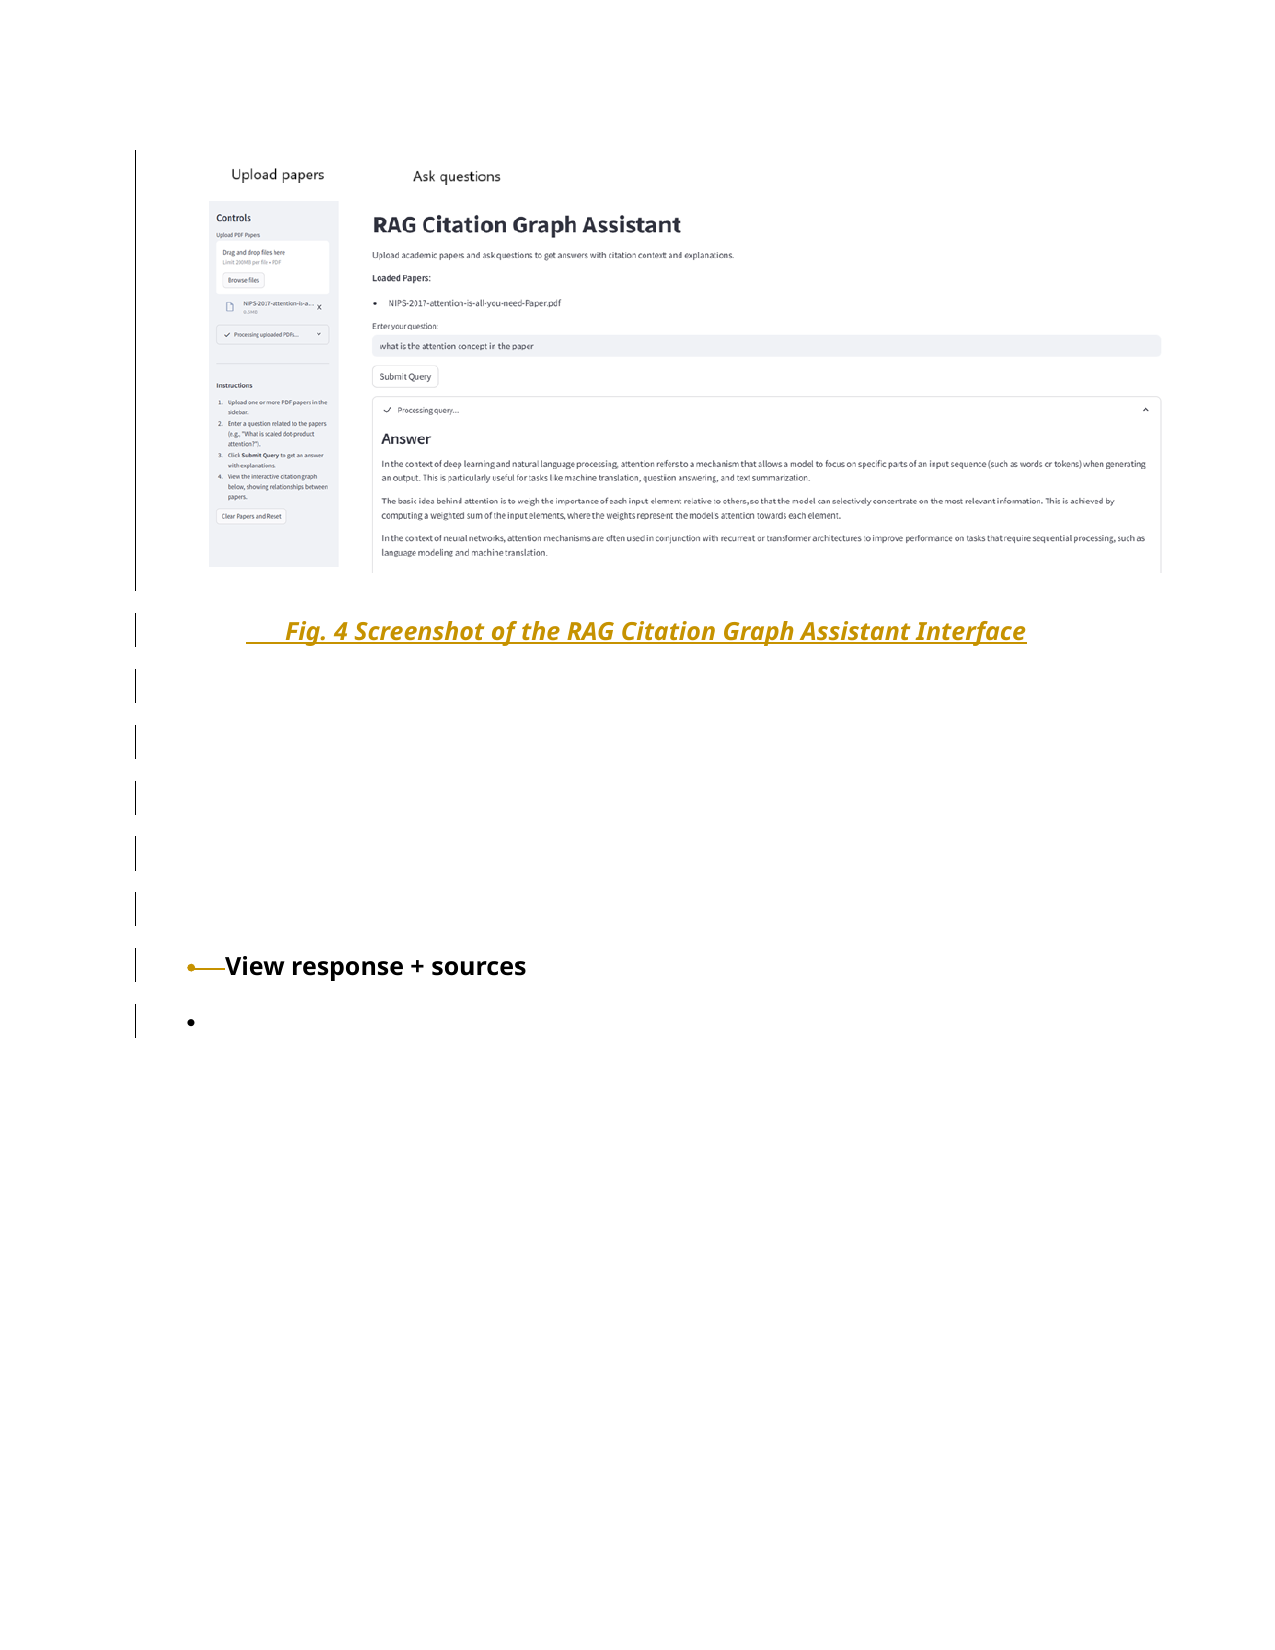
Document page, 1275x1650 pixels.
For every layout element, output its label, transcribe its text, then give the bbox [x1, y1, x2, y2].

list View response + sources [187, 948, 1125, 982]
picture [187, 150, 1163, 592]
